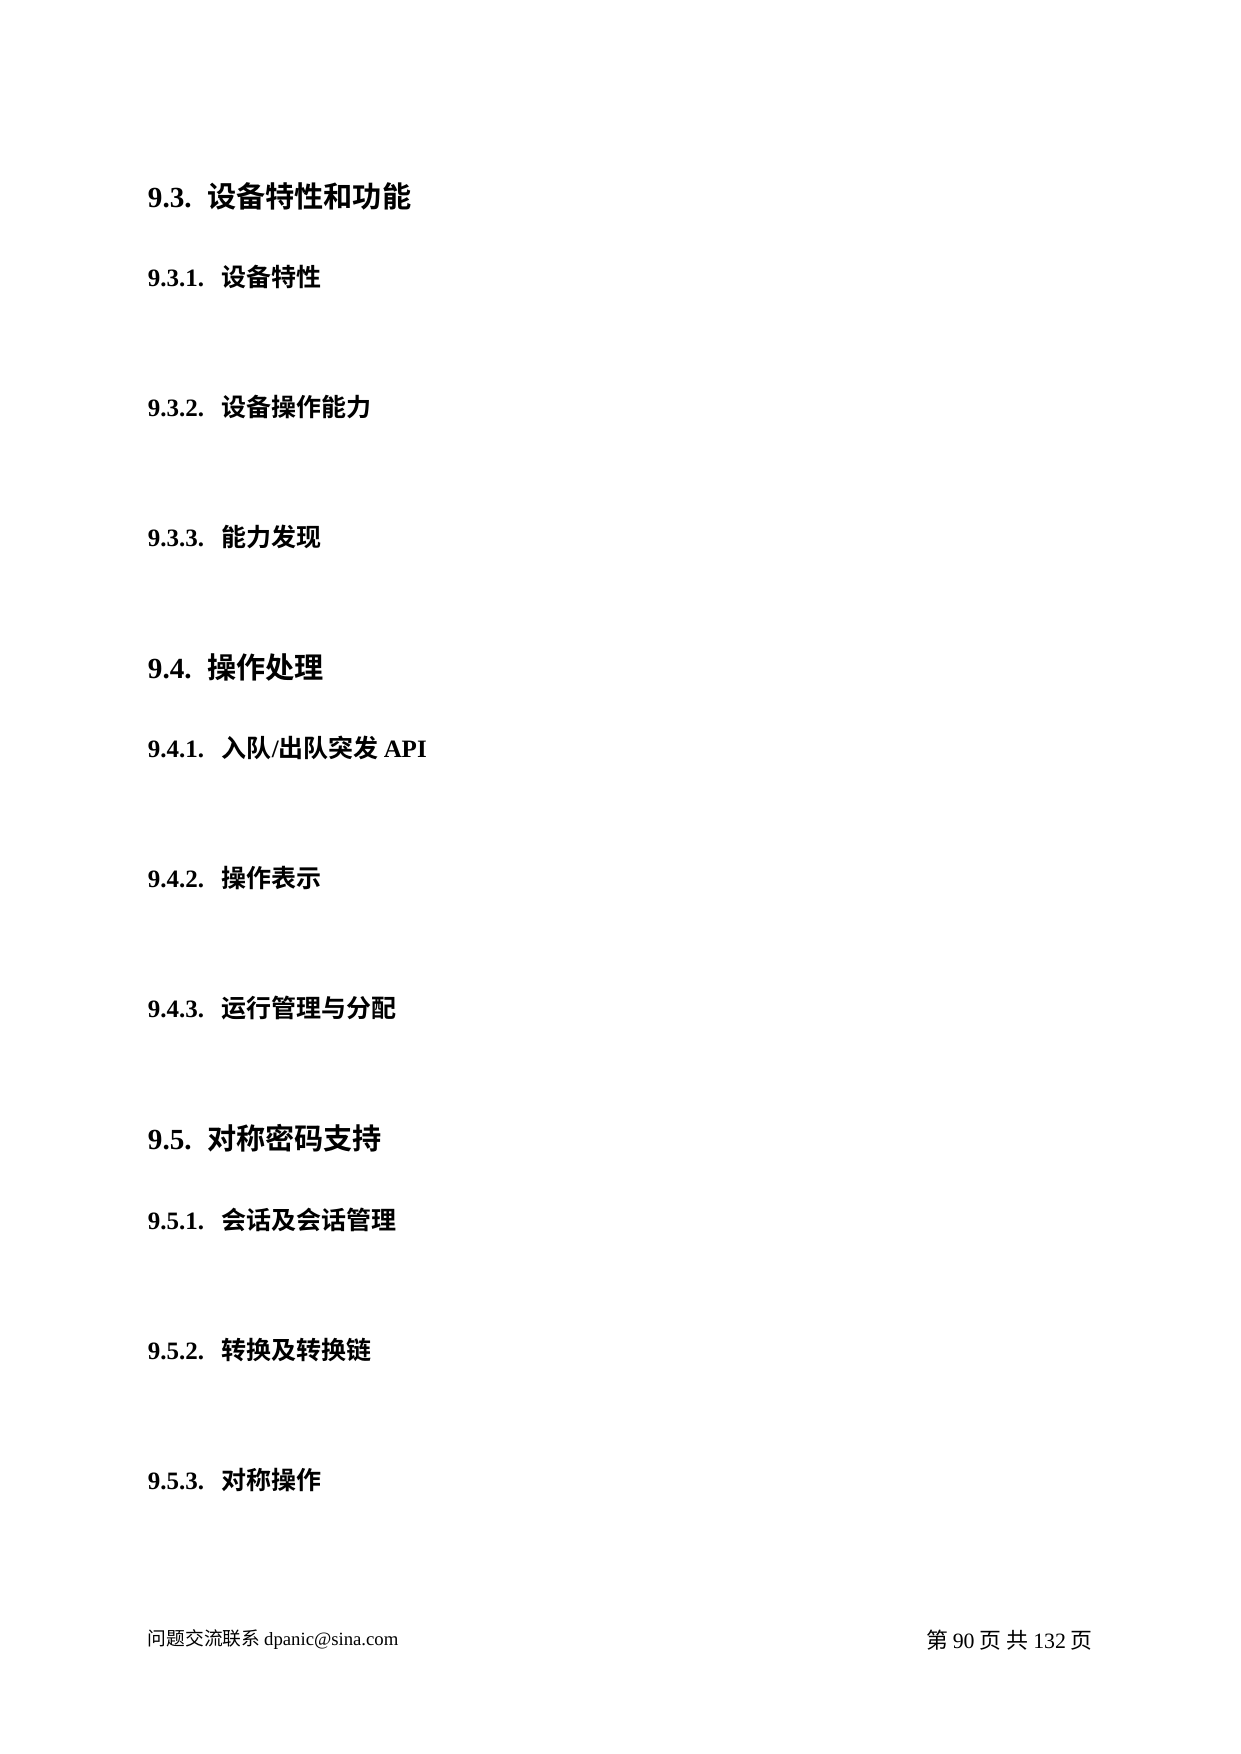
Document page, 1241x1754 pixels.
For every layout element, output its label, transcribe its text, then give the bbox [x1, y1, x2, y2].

subtitle 会话及会话管理 [148, 1186, 1092, 1251]
subtitle 设备操作能力 [148, 373, 1092, 438]
subtitle 转换及转换链 [148, 1316, 1092, 1381]
subtitle 能力发现 [148, 503, 1092, 568]
subtitle 设备特性和功能 [148, 162, 1092, 227]
subtitle 操作表示 [148, 844, 1092, 909]
subtitle 对称操作 [148, 1446, 1092, 1511]
subtitle 操作处理 [148, 633, 1092, 698]
subtitle 运行管理与分配 [148, 974, 1092, 1039]
subtitle 入队/出队突发API [148, 714, 1092, 779]
subtitle 对称密码支持 [148, 1104, 1092, 1169]
subtitle 设备特性 [148, 243, 1092, 308]
